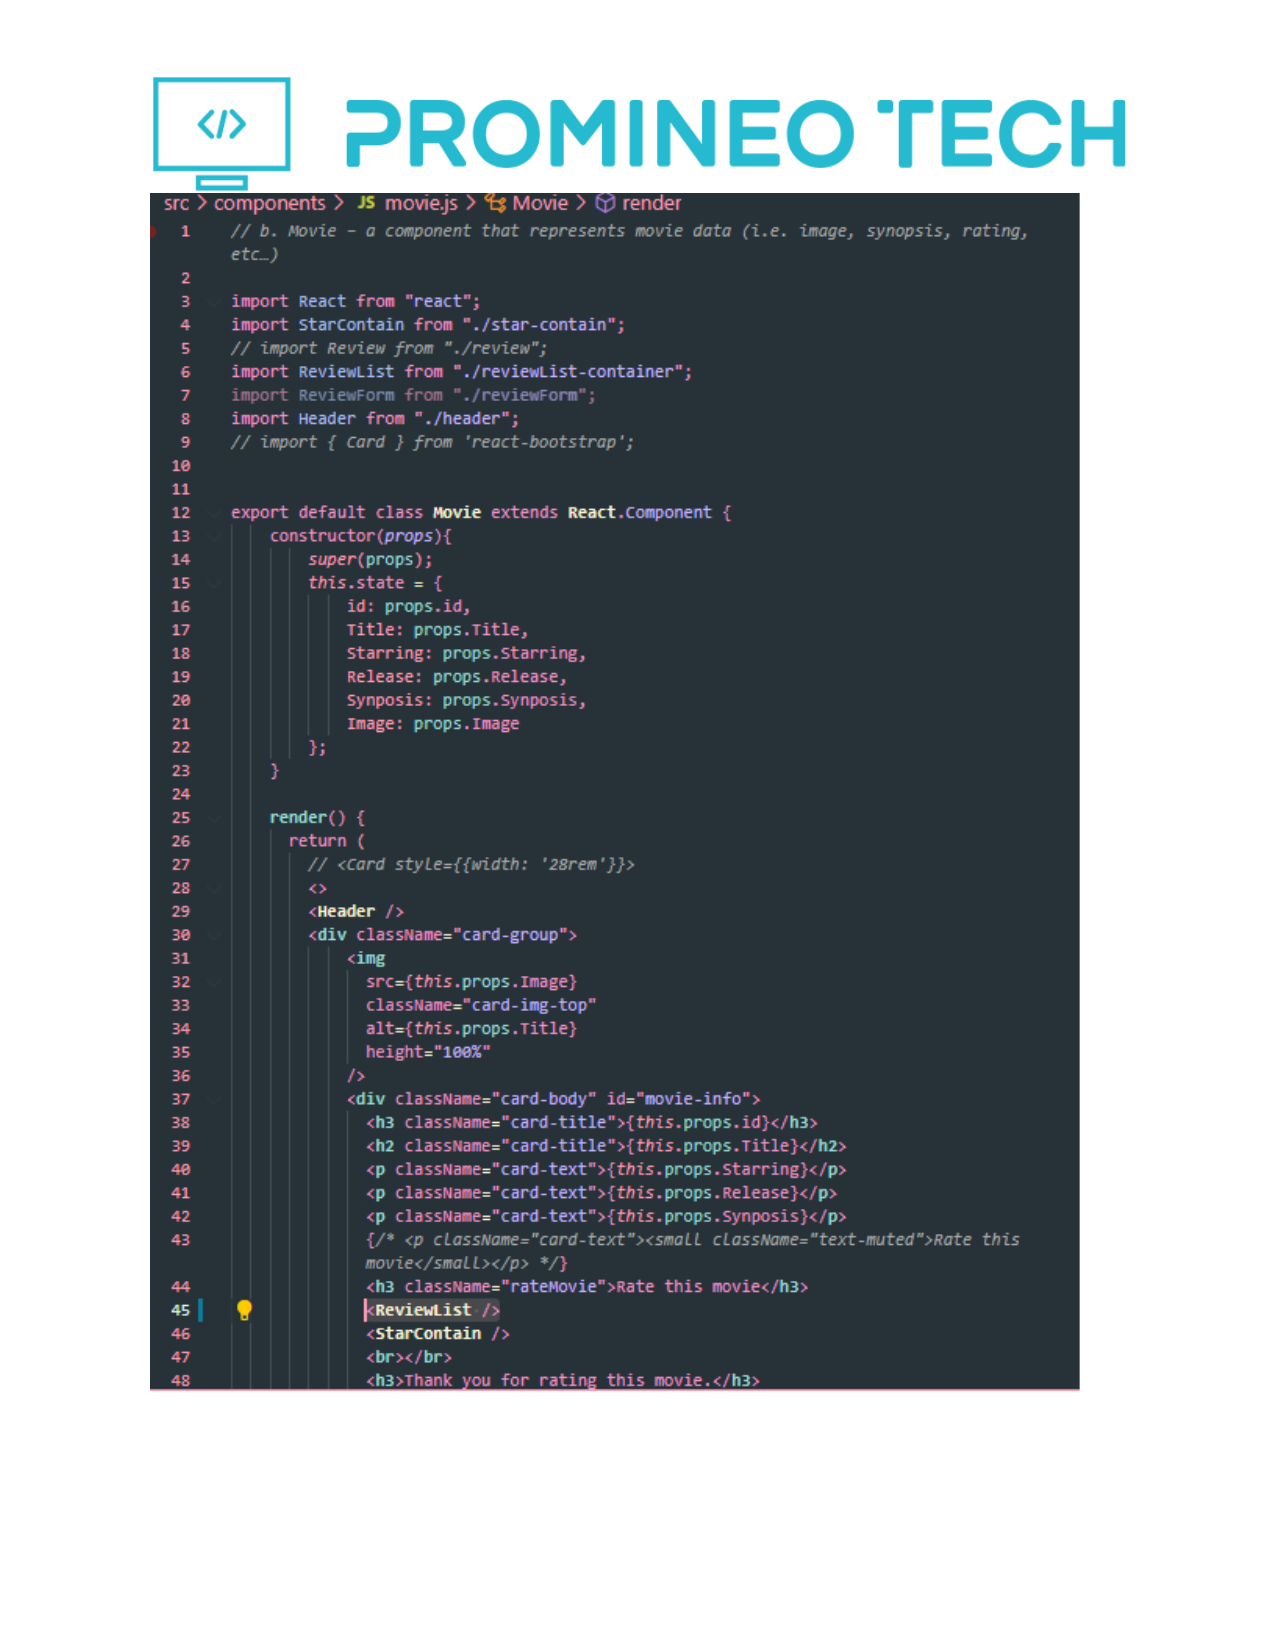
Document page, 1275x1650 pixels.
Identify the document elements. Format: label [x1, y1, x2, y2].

picture [150, 75, 1125, 1391]
